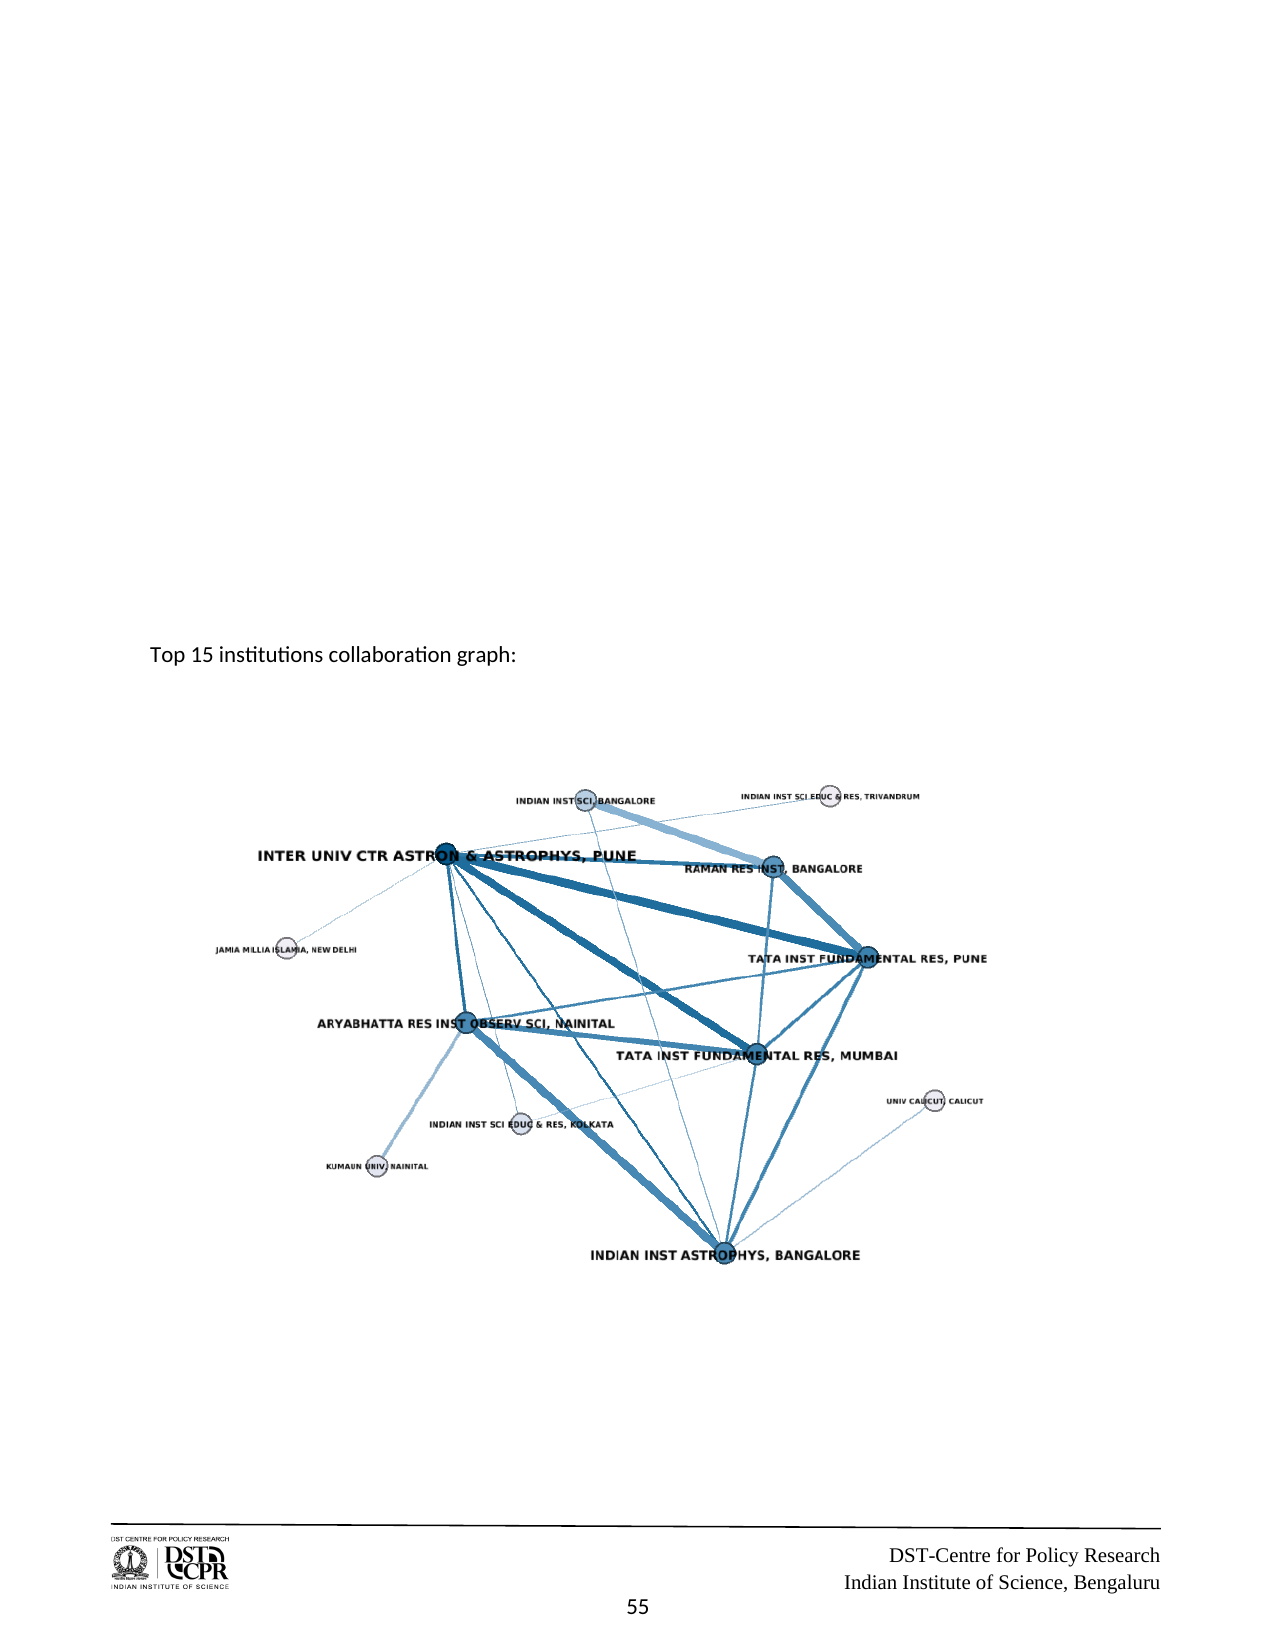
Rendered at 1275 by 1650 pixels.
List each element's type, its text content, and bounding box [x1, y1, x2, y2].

picture [109, 1533, 232, 1592]
picture [150, 672, 1125, 1404]
text Top 15 institutions collaboration graph: [150, 641, 1125, 672]
